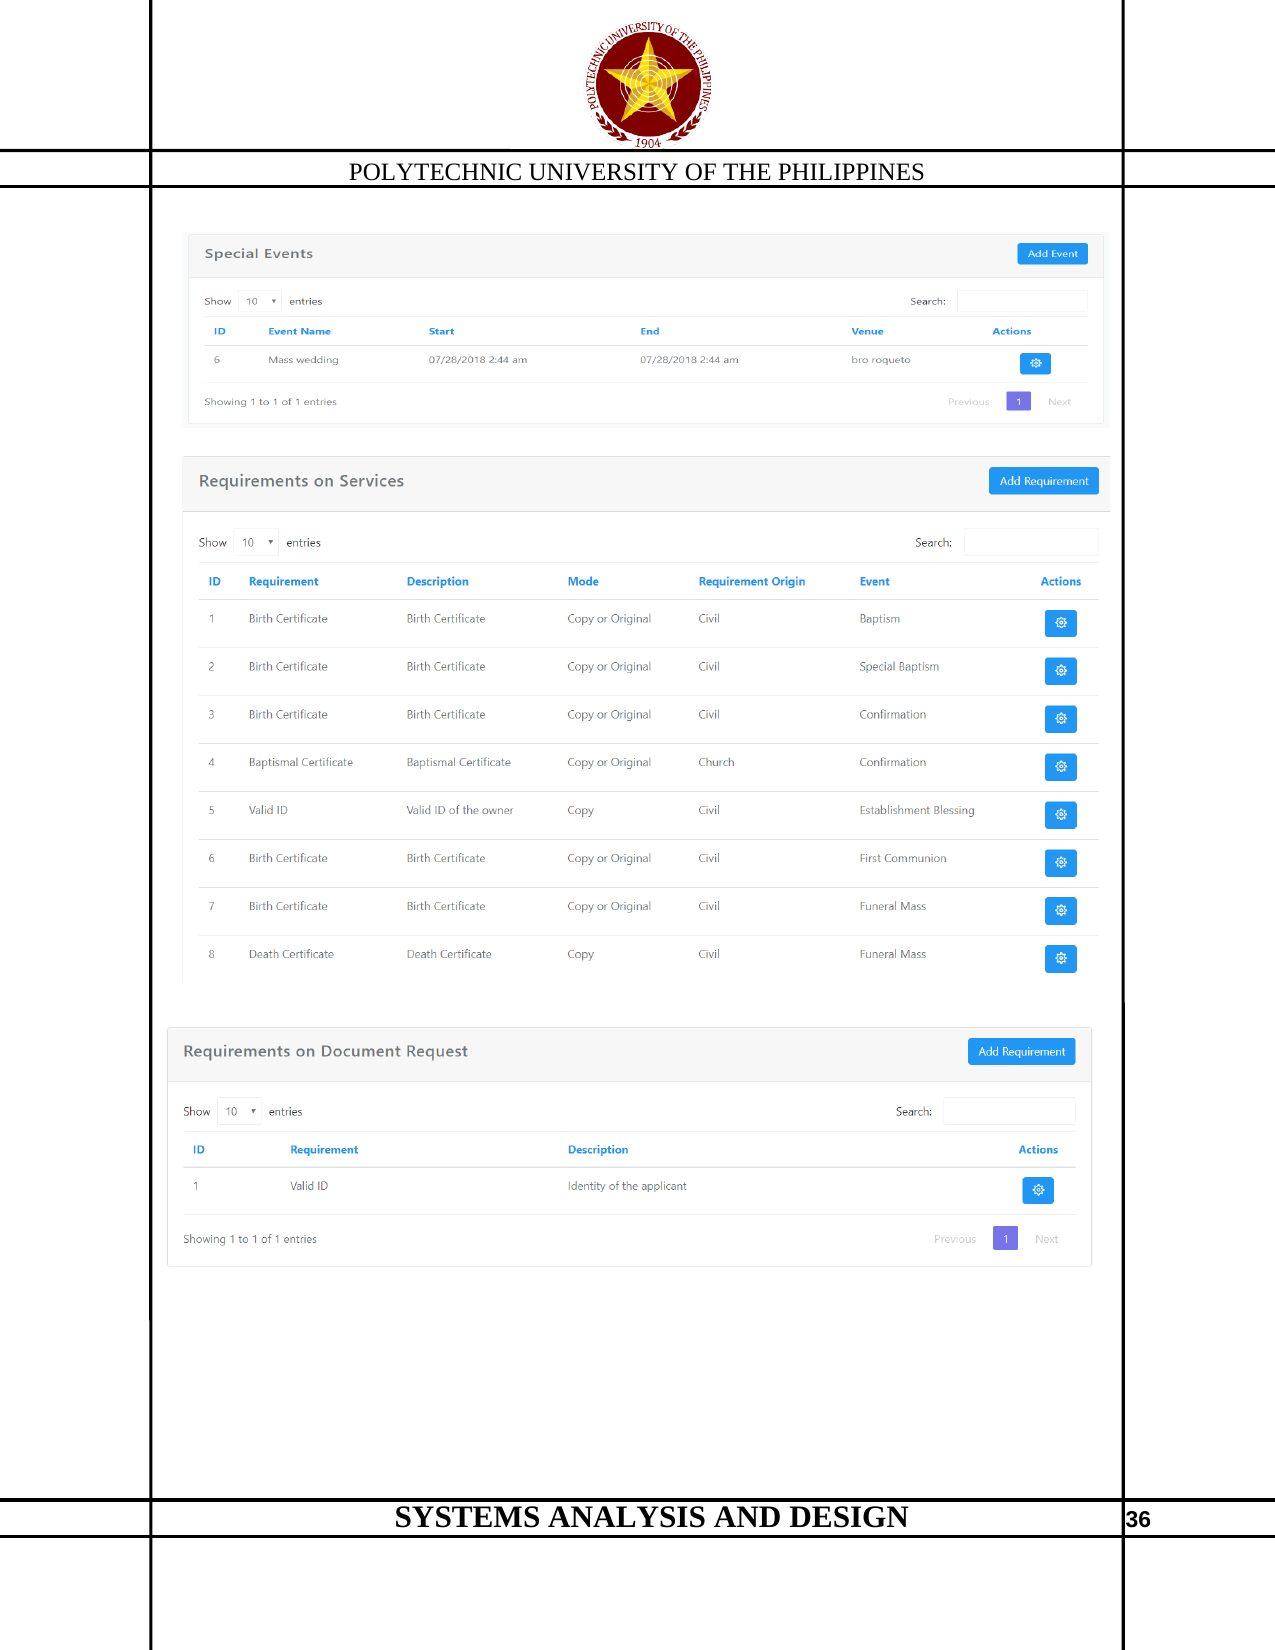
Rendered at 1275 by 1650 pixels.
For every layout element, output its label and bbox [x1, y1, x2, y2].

picture [182, 232, 1110, 428]
picture [583, 20, 712, 149]
picture [182, 456, 1111, 982]
picture [165, 1027, 1094, 1267]
